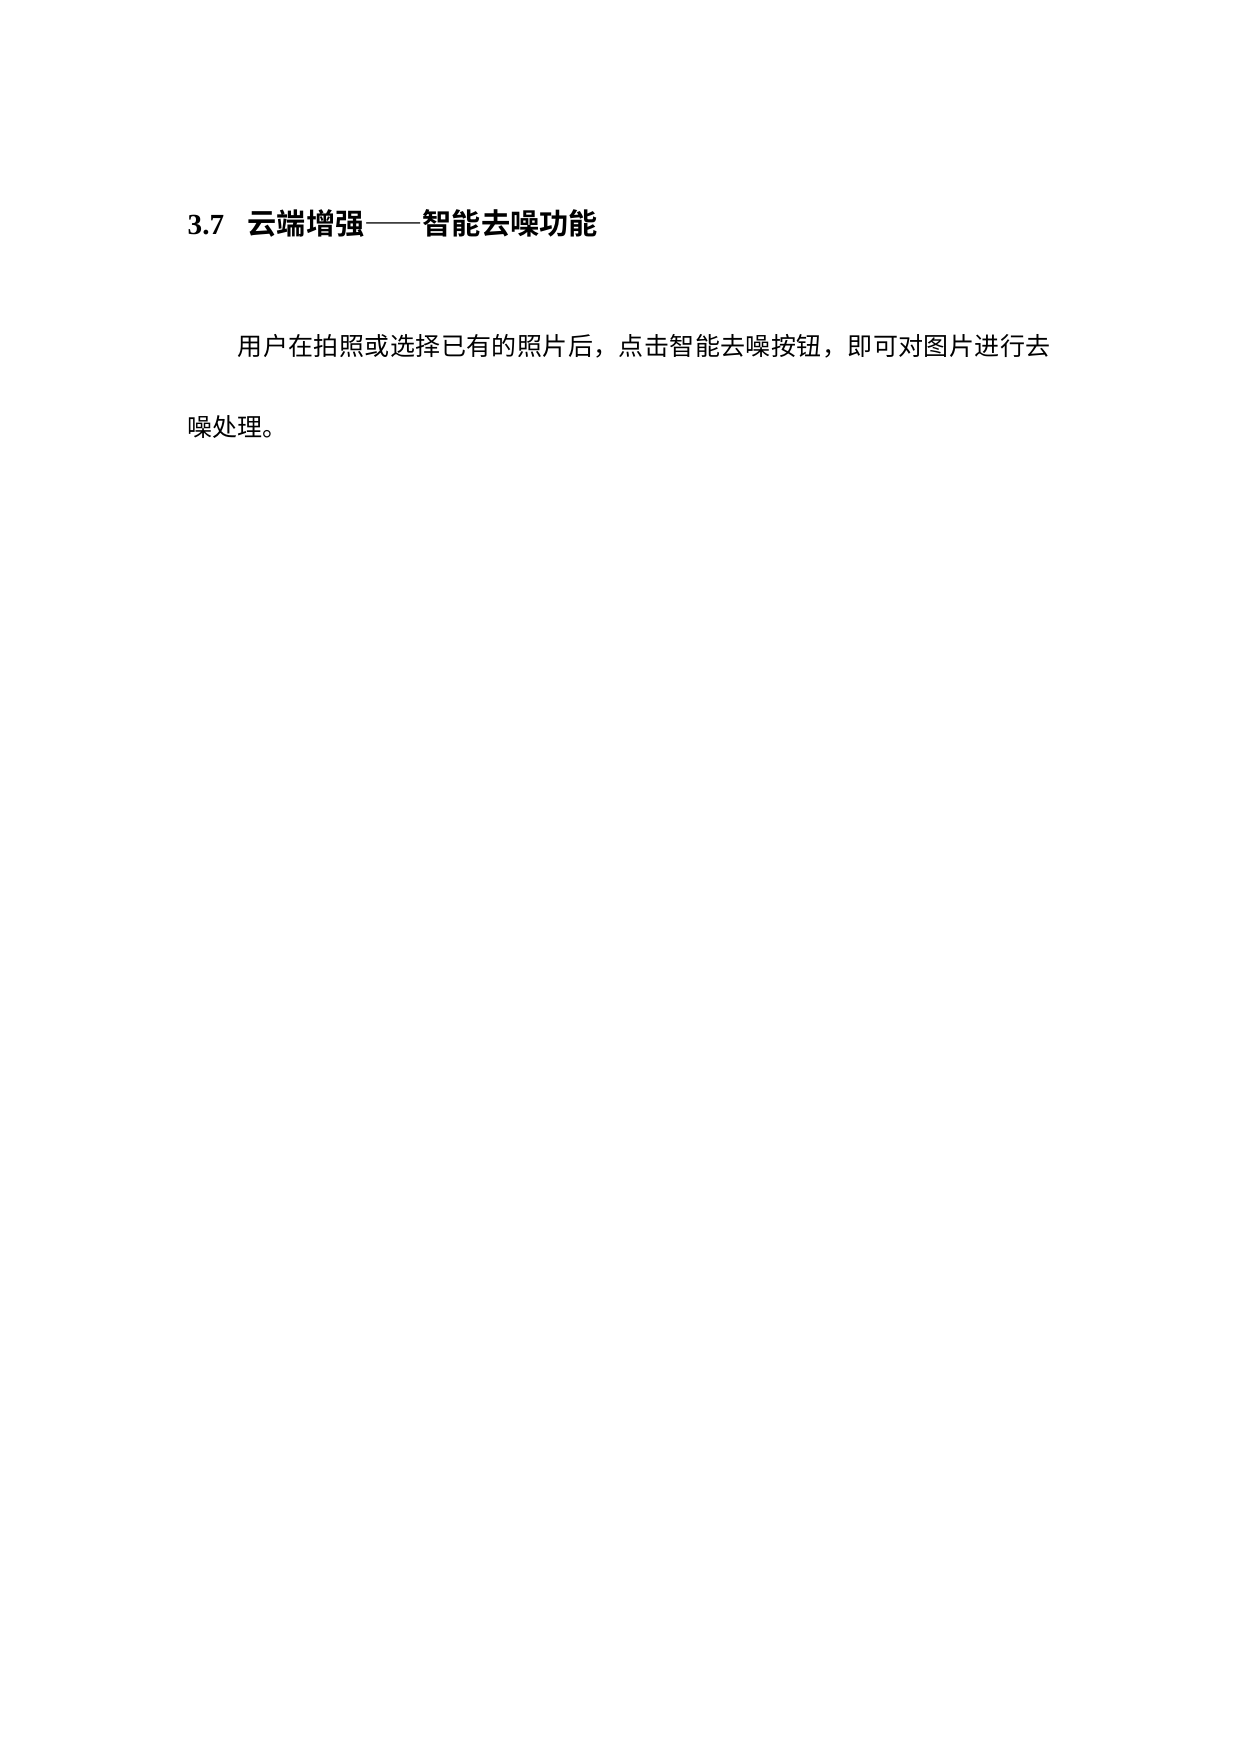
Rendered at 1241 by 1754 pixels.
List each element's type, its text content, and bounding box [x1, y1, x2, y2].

subtitle 云端增强——智能去噪功能 [187, 189, 1053, 254]
text 用户在拍照或选择已有的照片后，点击智能去噪按钮，即可对图片进行去噪处理。 [187, 312, 1053, 458]
